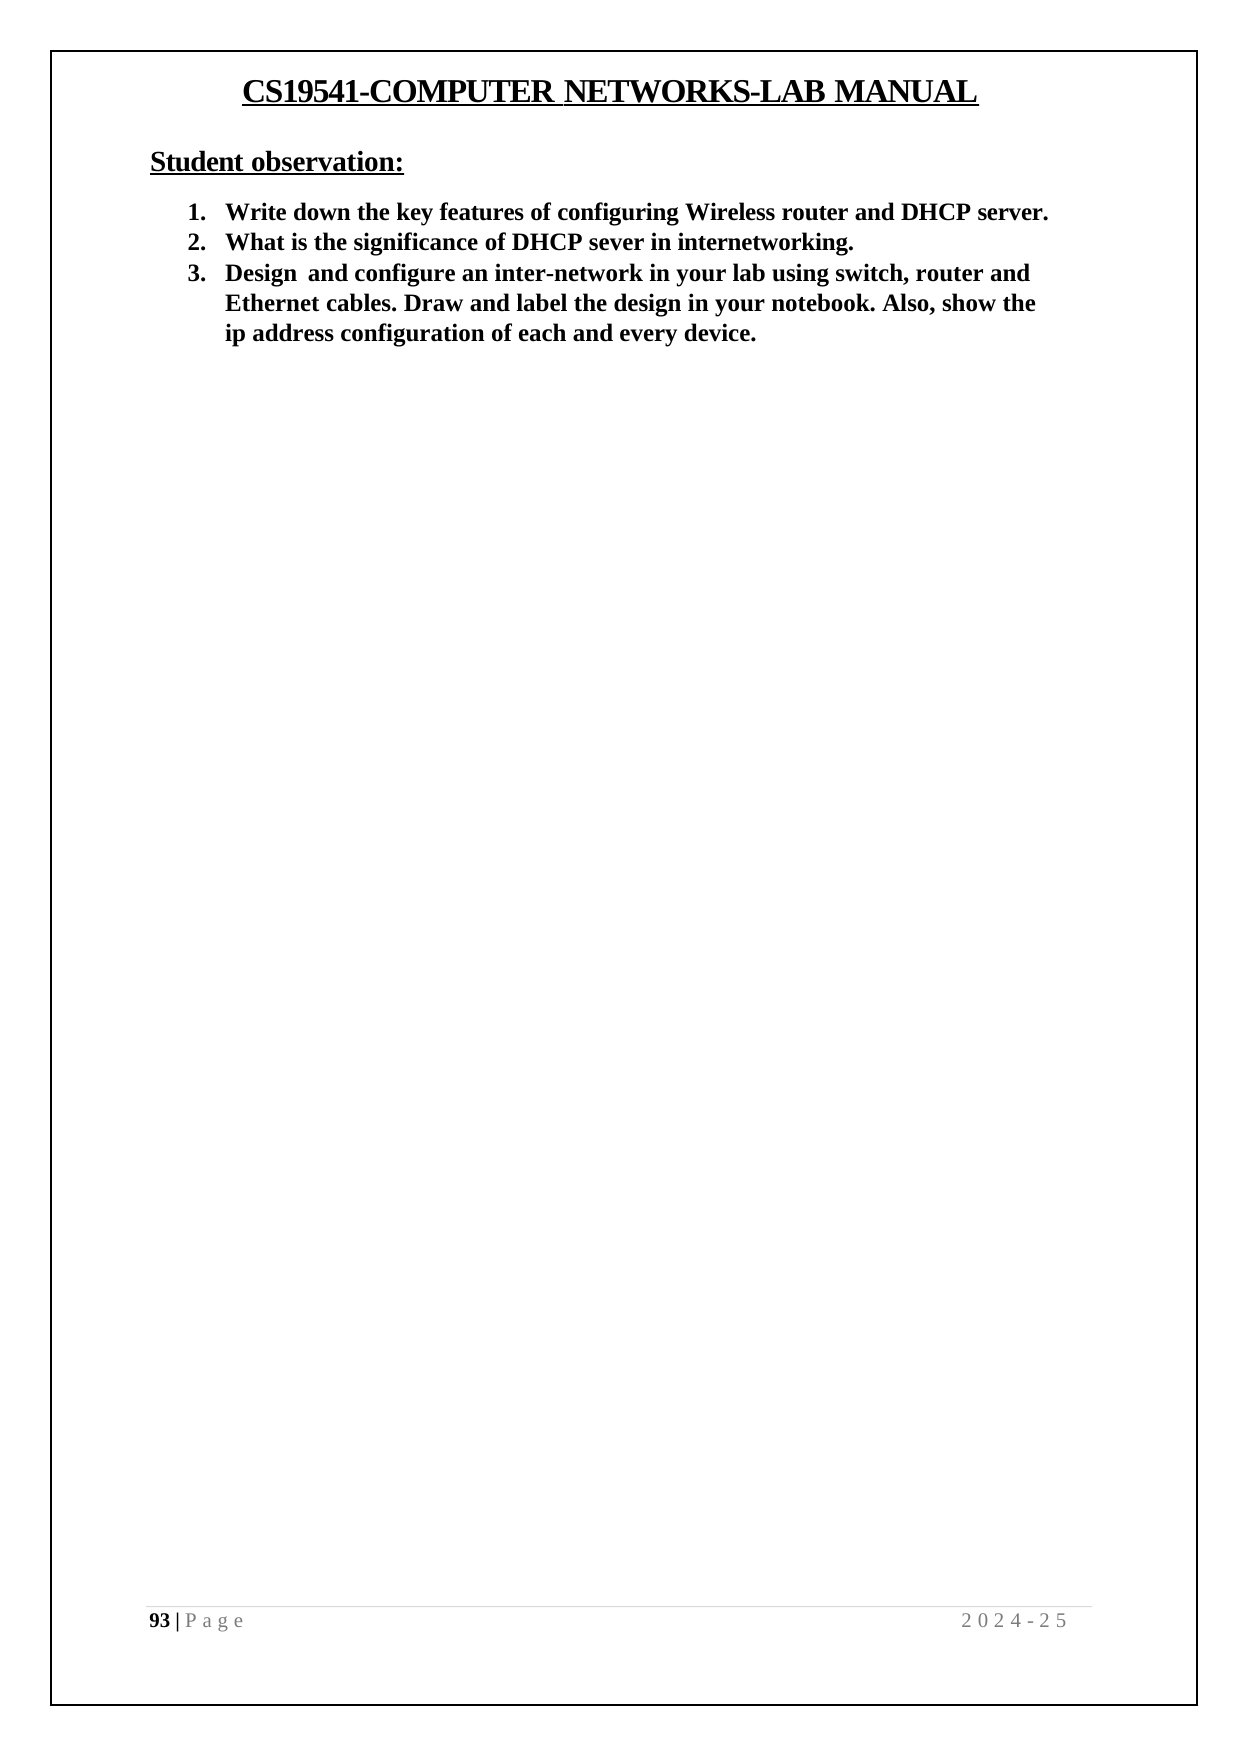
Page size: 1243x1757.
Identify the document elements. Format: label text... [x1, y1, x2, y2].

list Write down the key features of configuring Wireless router and DHCP server. [187, 197, 1196, 226]
list What is the significance of DHCP sever in internetworking. [187, 227, 1196, 256]
subtitle Student observation: [150, 144, 1196, 178]
list Design and configure an inter-network in your lab using switch, router and Ethernet cables. Draw and label the design in your notebook. Also, show the ip address configuration of each and every device. [187, 258, 1053, 347]
